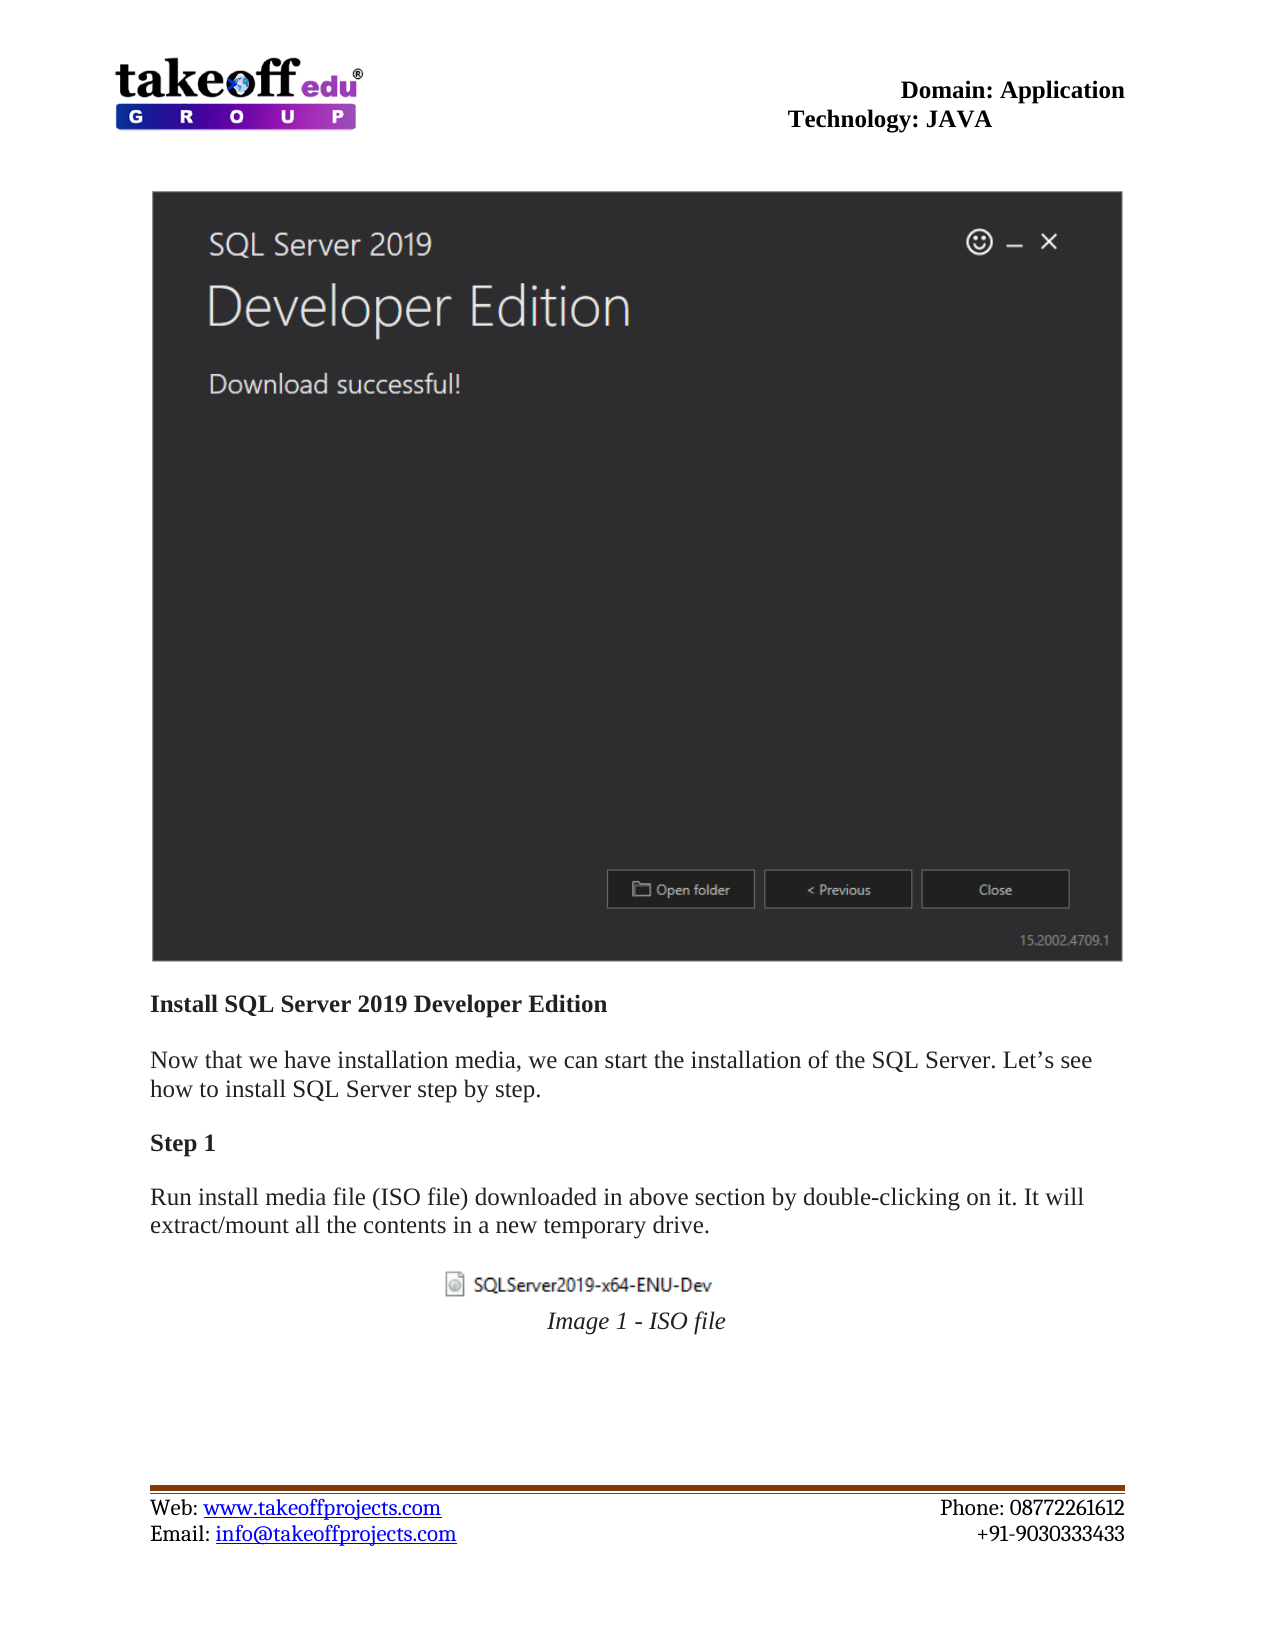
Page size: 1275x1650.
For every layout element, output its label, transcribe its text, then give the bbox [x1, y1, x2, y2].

subtitle Install SQL Server 2019 Developer Edition [150, 989, 1125, 1018]
text Run install media file (ISO file) downloaded in above section by double-clicking on it. It will extract/mount all the contents in a new temporary drive. [150, 1182, 1125, 1239]
picture [112, 53, 366, 140]
picture [150, 189, 1125, 965]
text Now that we have installation media, we can start the installation of the SQL Server. Let’s see how to install SQL Server step by step. [150, 1045, 1125, 1103]
picture [438, 1264, 837, 1306]
text Step 1 [150, 1128, 1125, 1157]
text Image 1 - ISO file [150, 1264, 1125, 1335]
